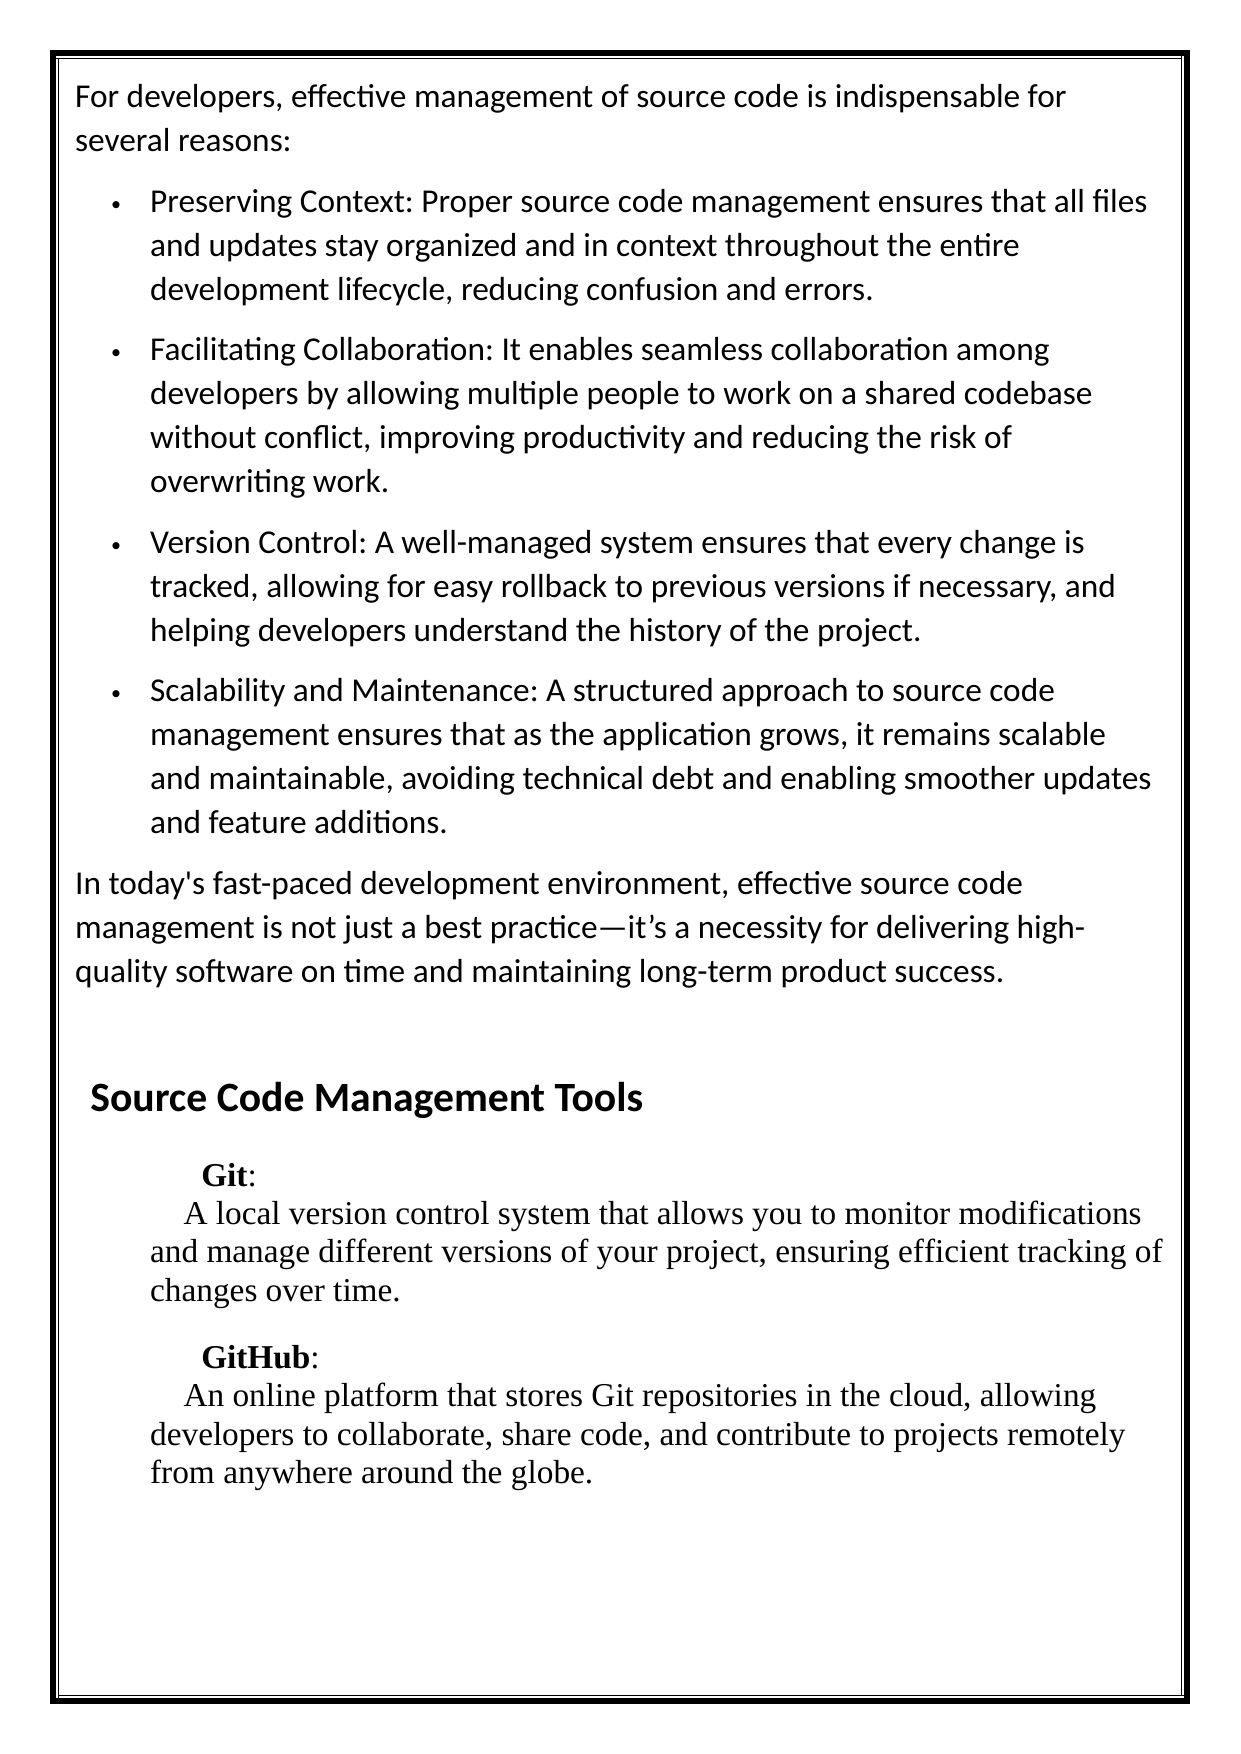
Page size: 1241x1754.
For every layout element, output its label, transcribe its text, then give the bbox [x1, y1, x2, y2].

text For developers, effective management of source code is indispensable for several reasons: [75, 75, 1165, 160]
list Version Control: A well-managed system ensures that every change is tracked, allowing for easy rollback to previous versions if necessary, and helping developers understand the history of the project. [112, 521, 1165, 649]
text Source Code Management Tools [75, 1071, 1165, 1122]
list Preserving Context: Proper source code management ensures that all files and updates stay organized and in context throughout the entire development lifecycle, reducing confusion and errors. [112, 179, 1165, 308]
text  GitHub: An online platform that stores Git repositories in the cloud, allowing developers to collaborate, share code, and contribute to projects remotely from anywhere around the globe. [150, 1337, 1165, 1491]
text In today's fast-paced development environment, effective source code management is not just a best practice—it’s a necessity for delivering high-quality software on time and maintaining long-term product success. [75, 862, 1165, 990]
list Facilitating Collaboration: It enables seamless collaboration among developers by allowing multiple people to work on a shared codebase without conflict, improving productivity and reducing the risk of overwriting work. [112, 328, 1165, 501]
text  Git: A local version control system that allows you to monitor modifications and manage different versions of your project, ensuring efficient tracking of changes over time. [150, 1155, 1165, 1308]
list Scalability and Maintenance: A structured approach to source code management ensures that as the application grows, it remains scalable and maintainable, avoiding technical debt and enabling smoother updates and feature additions. [112, 669, 1165, 842]
